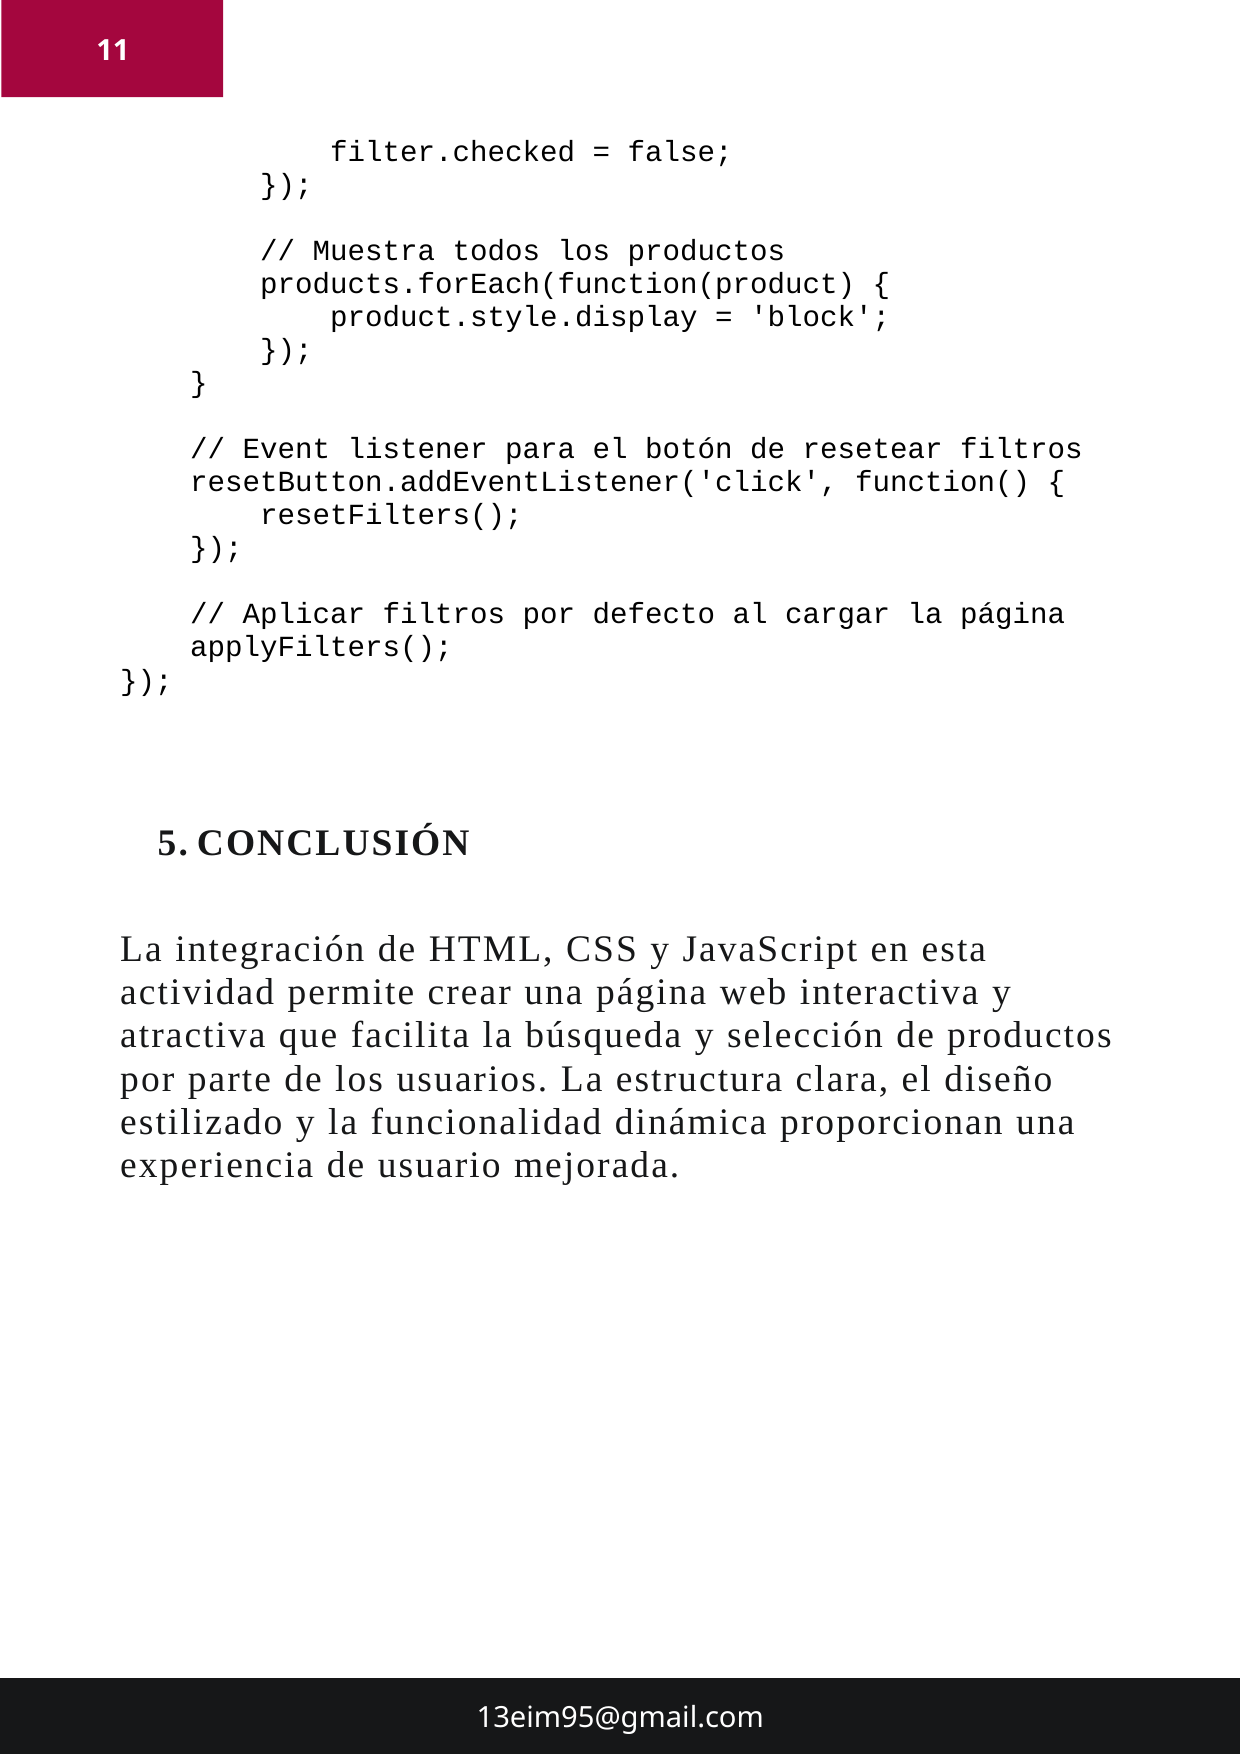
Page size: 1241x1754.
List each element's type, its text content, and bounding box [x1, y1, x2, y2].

text }); [120, 335, 1120, 368]
text applyFilters(); [120, 633, 1120, 666]
text resetFilters(); [120, 501, 1120, 533]
text }); [120, 533, 1120, 567]
text products.forEach(function(product) { [120, 269, 1120, 302]
text resetButton.addEventListener('click', function() { [120, 467, 1120, 501]
text La integración de HTML, CSS y JavaScript en esta actividad permite crear una página web interactiva y atractiva que facilita la búsqueda y selección de productos por parte de los usuarios. La estructura clara, el diseño estilizado y la funcionalidad dinámica proporcionan una experiencia de usuario mejorada. [120, 927, 1120, 1185]
text filter.checked = false; [120, 137, 1120, 170]
subtitle Conclusión [157, 820, 1120, 897]
text // Event listener para el botón de resetear filtros [120, 434, 1120, 467]
text }); [120, 170, 1120, 203]
text } [120, 368, 1120, 401]
text }); [120, 666, 1120, 699]
text // Aplicar filtros por defecto al cargar la página [120, 599, 1120, 633]
text product.style.display = 'block'; [120, 302, 1120, 335]
text // Muestra todos los productos [120, 236, 1120, 269]
